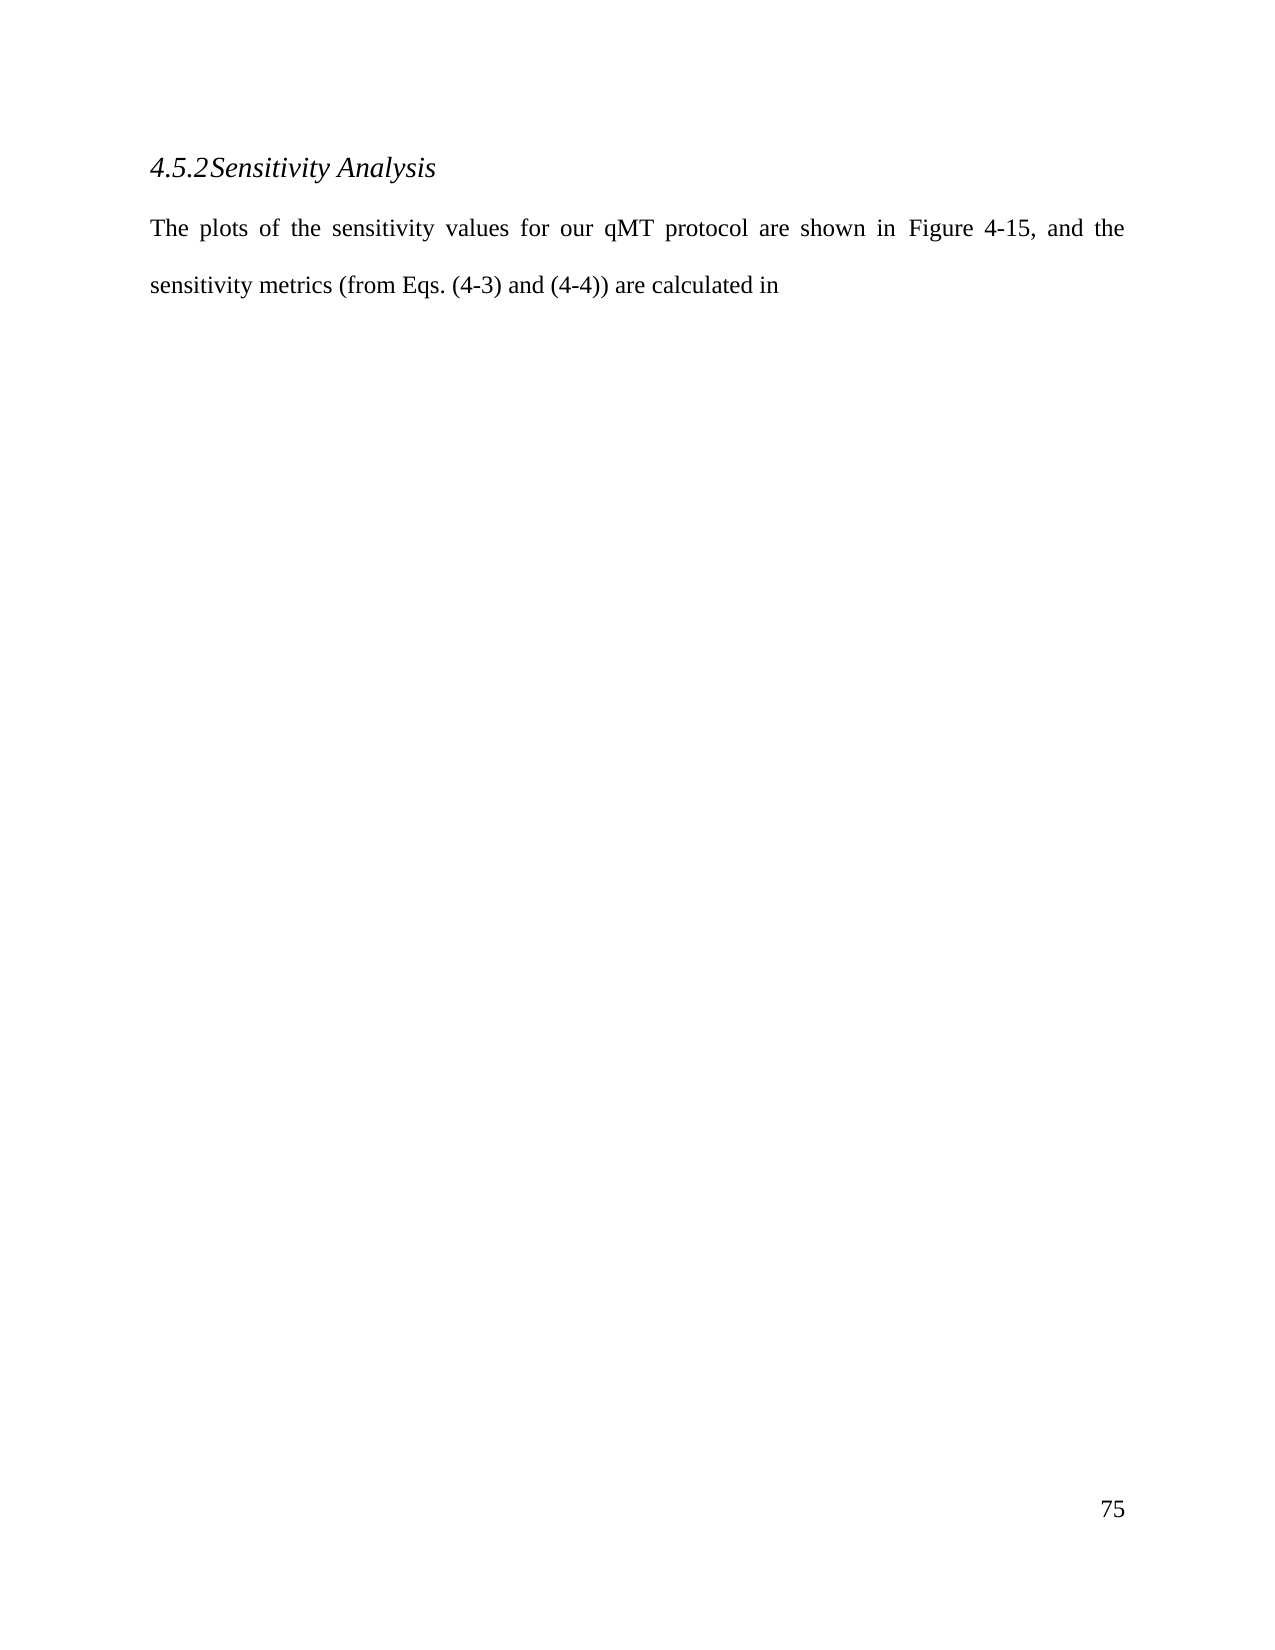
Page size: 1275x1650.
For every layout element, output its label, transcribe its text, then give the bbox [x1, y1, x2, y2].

subtitle Sensitivity Analysis [150, 150, 1125, 183]
